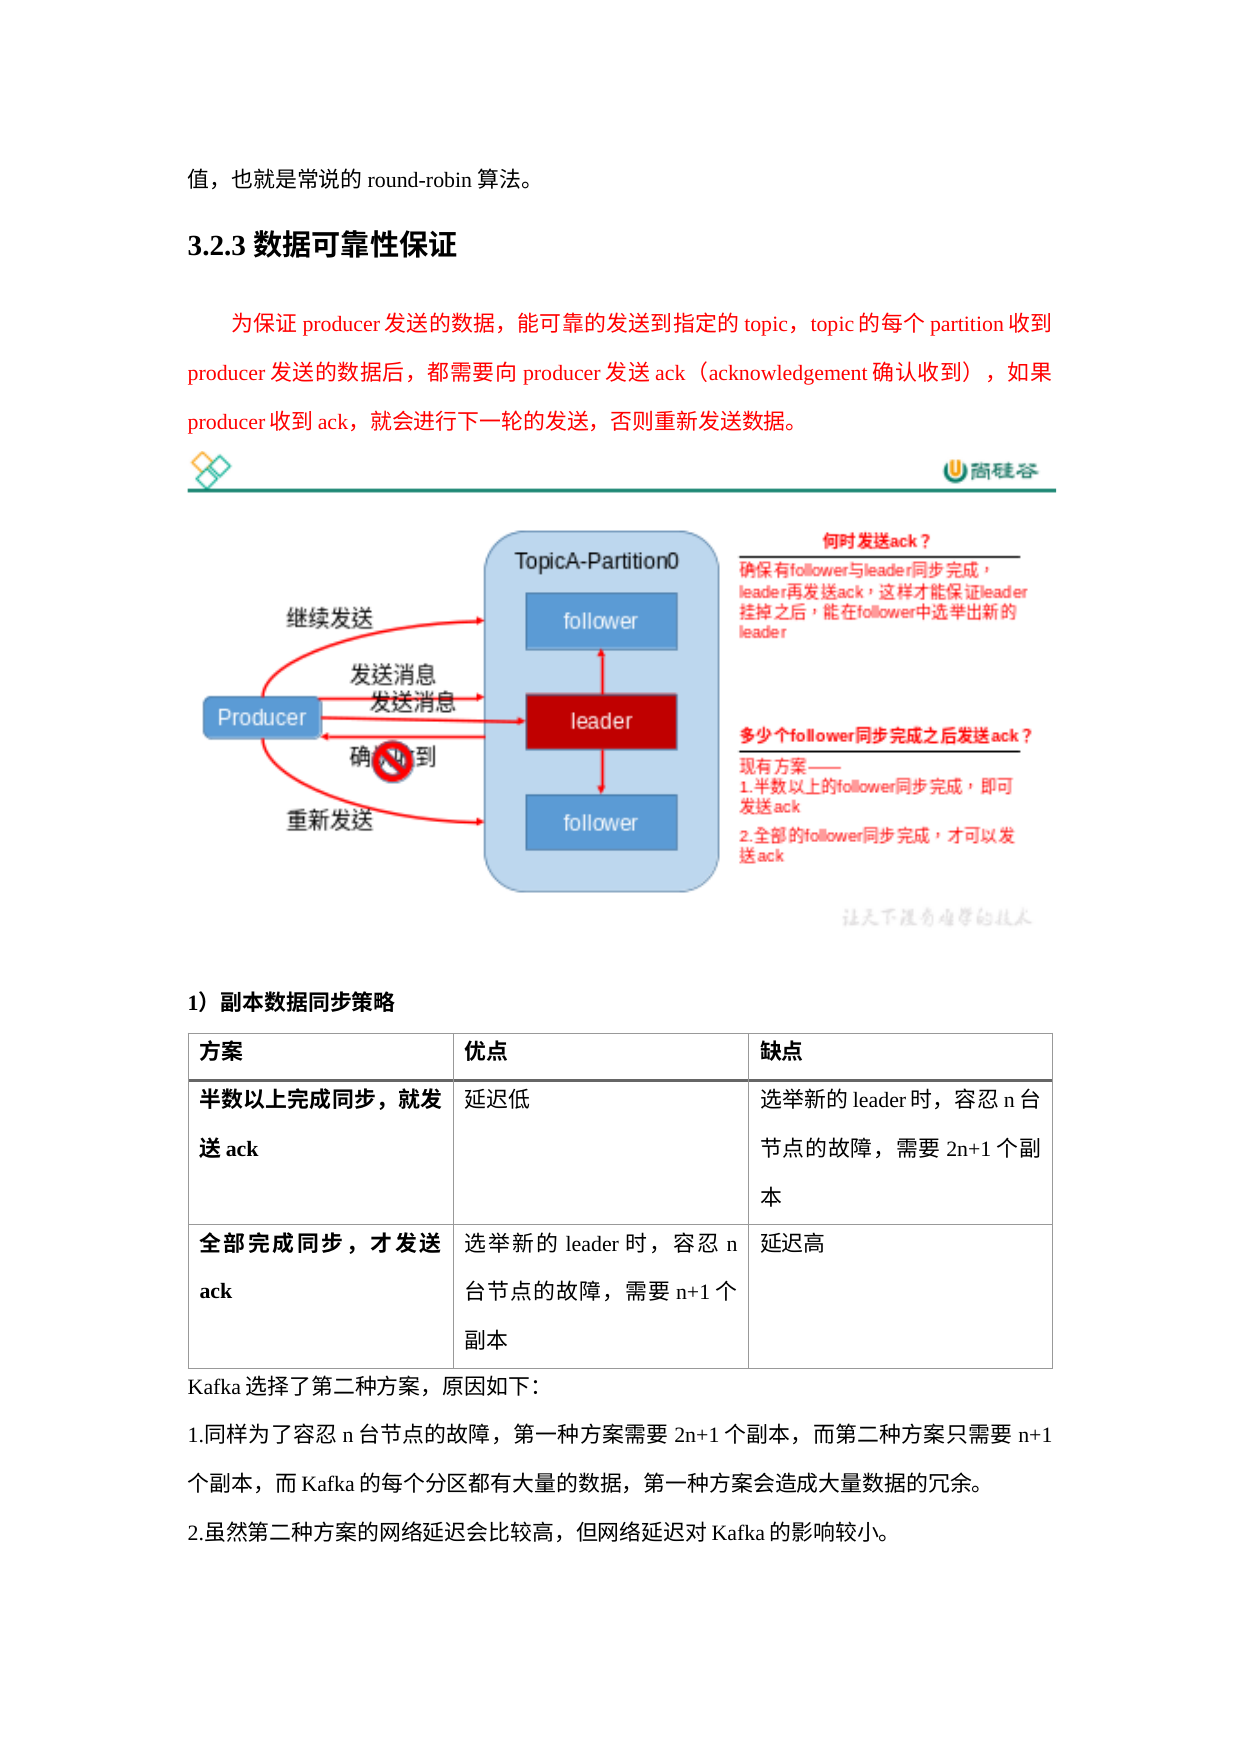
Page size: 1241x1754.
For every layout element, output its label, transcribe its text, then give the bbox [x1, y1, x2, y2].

table_cell 选举新的leader时，容忍n台节点的故障，需要n+1个副本 [454, 1225, 748, 1368]
table_header 优点 [454, 1034, 748, 1078]
table_header 方案 [189, 1034, 453, 1078]
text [187, 162, 1053, 194]
text 1.同样为了容忍n台节点的故障，第一种方案需要2n+1个副本，而第二种方案只需要n+1个副本，而Kafka的每个分区都有大量的数据，第一种方案会造成大量数据的冗余。 [187, 1417, 1053, 1498]
text 2.虽然第二种方案的网络延迟会比较高，但网络延迟对Kafka的影响较小。 [187, 1514, 1053, 1547]
table_cell 延迟低 [454, 1082, 748, 1224]
text 为保证producer发送的数据，能可靠的发送到指定的topic，topic的每个partition收到producer发送的数据后，都需要向producer发送ack（acknowledgement确认收到），如果producer收到ack，就会进行下一轮的发送，否则重新发送数据。 [187, 306, 1053, 436]
text Kafka选择了第二种方案，原因如下： [187, 1369, 1053, 1401]
table_header 缺点 [749, 1034, 1052, 1078]
table_cell 选举新的leader时，容忍n台节点的故障，需要2n+1个副本 [749, 1082, 1052, 1224]
subtitle 3.2.3 数据可靠性保证 [187, 210, 1053, 275]
table_cell 半数以上完成同步，就发送ack [189, 1082, 453, 1224]
text 1）副本数据同步策略 [187, 984, 1053, 1017]
table_cell 全部完成同步，才发送ack [189, 1225, 453, 1368]
table_cell 延迟高 [749, 1225, 1052, 1368]
